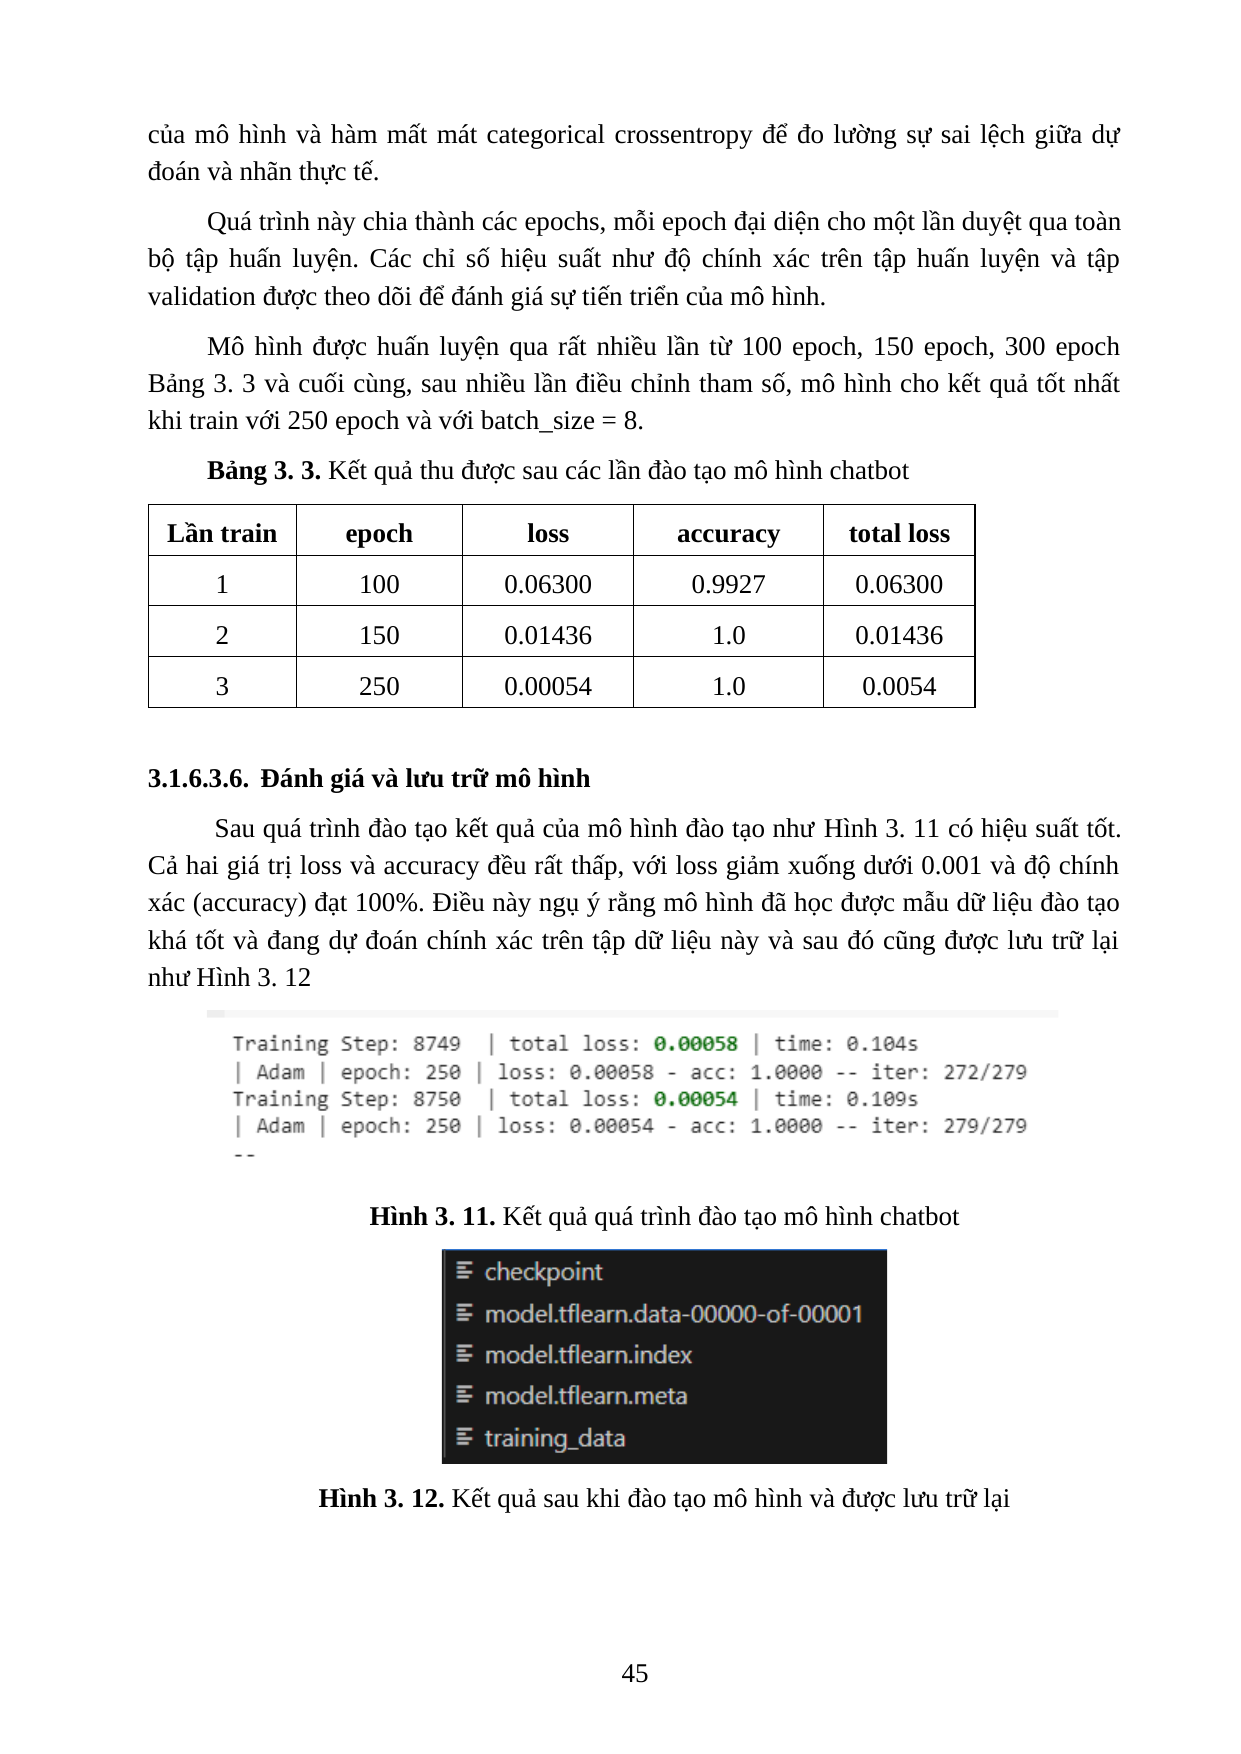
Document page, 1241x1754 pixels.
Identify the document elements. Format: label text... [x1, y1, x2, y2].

table_cell 1.0 [634, 657, 823, 707]
subtitle Đánh giá và lưu trữ mô hình [148, 762, 1122, 793]
picture [206, 1010, 1059, 1182]
table_cell 0.01436 [824, 606, 974, 656]
table_cell 0.00054 [463, 657, 633, 707]
table_cell 1 [149, 556, 296, 605]
table_cell 100 [297, 556, 462, 605]
table_cell 250 [297, 657, 462, 707]
picture [441, 1249, 888, 1464]
table_header accuracy [634, 505, 823, 554]
text Hình 3. 12. Kết quả sau khi đào tạo mô hình và được lưu trữ lại [148, 1482, 1122, 1513]
text Quá trình này chia thành các epochs, mỗi epoch đại diện cho một lần duyệt qua toàn bộ tập huấn luyện. Các chỉ số hiệu suất như độ chính xác trên tập huấn luyện và tập validation được theo dõi để đánh giá sự tiến triển của mô hình. [148, 205, 1122, 311]
table_header epoch [297, 505, 462, 554]
table_cell 0.0054 [824, 657, 974, 707]
text Sau quá trình đào tạo kết quả của mô hình đào tạo như Hình 3. 11 có hiệu suất tốt. Cả hai giá trị loss và accuracy đều rất thấp, với loss giảm xuống dưới 0.001 và độ chính xác (accuracy) đạt 100%. Điều này ngụ ý rằng mô hình đã học được mẫu dữ liệu đào tạo khá tốt và đang dự đoán chính xác trên tập dữ liệu này và sau đó cũng được lưu trữ lại như Hình 3. 12 [148, 812, 1122, 992]
table_cell 2 [149, 606, 296, 656]
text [148, 118, 1122, 187]
table_header Lần train [149, 505, 296, 554]
text Hình 3. 11. Kết quả quá trình đào tạo mô hình chatbot [148, 1200, 1122, 1231]
text Bảng 3. 3. Kết quả thu được sau các lần đào tạo mô hình chatbot [148, 454, 1122, 485]
table_cell 0.06300 [463, 556, 633, 605]
table_cell 0.9927 [634, 556, 823, 605]
table_cell 1.0 [634, 606, 823, 656]
table_cell 0.06300 [824, 556, 974, 605]
table_header total loss [824, 505, 974, 554]
table_cell 150 [297, 606, 462, 656]
table_cell 0.01436 [463, 606, 633, 656]
table_cell 3 [149, 657, 296, 707]
table_header loss [463, 505, 633, 554]
text Mô hình được huấn luyện qua rất nhiều lần từ 100 epoch, 150 epoch, 300 epoch Bảng 3. 3 và cuối cùng, sau nhiều lần điều chỉnh tham số, mô hình cho kết quả tốt nhất khi train với 250 epoch và với batch_size = 8. [148, 329, 1122, 435]
